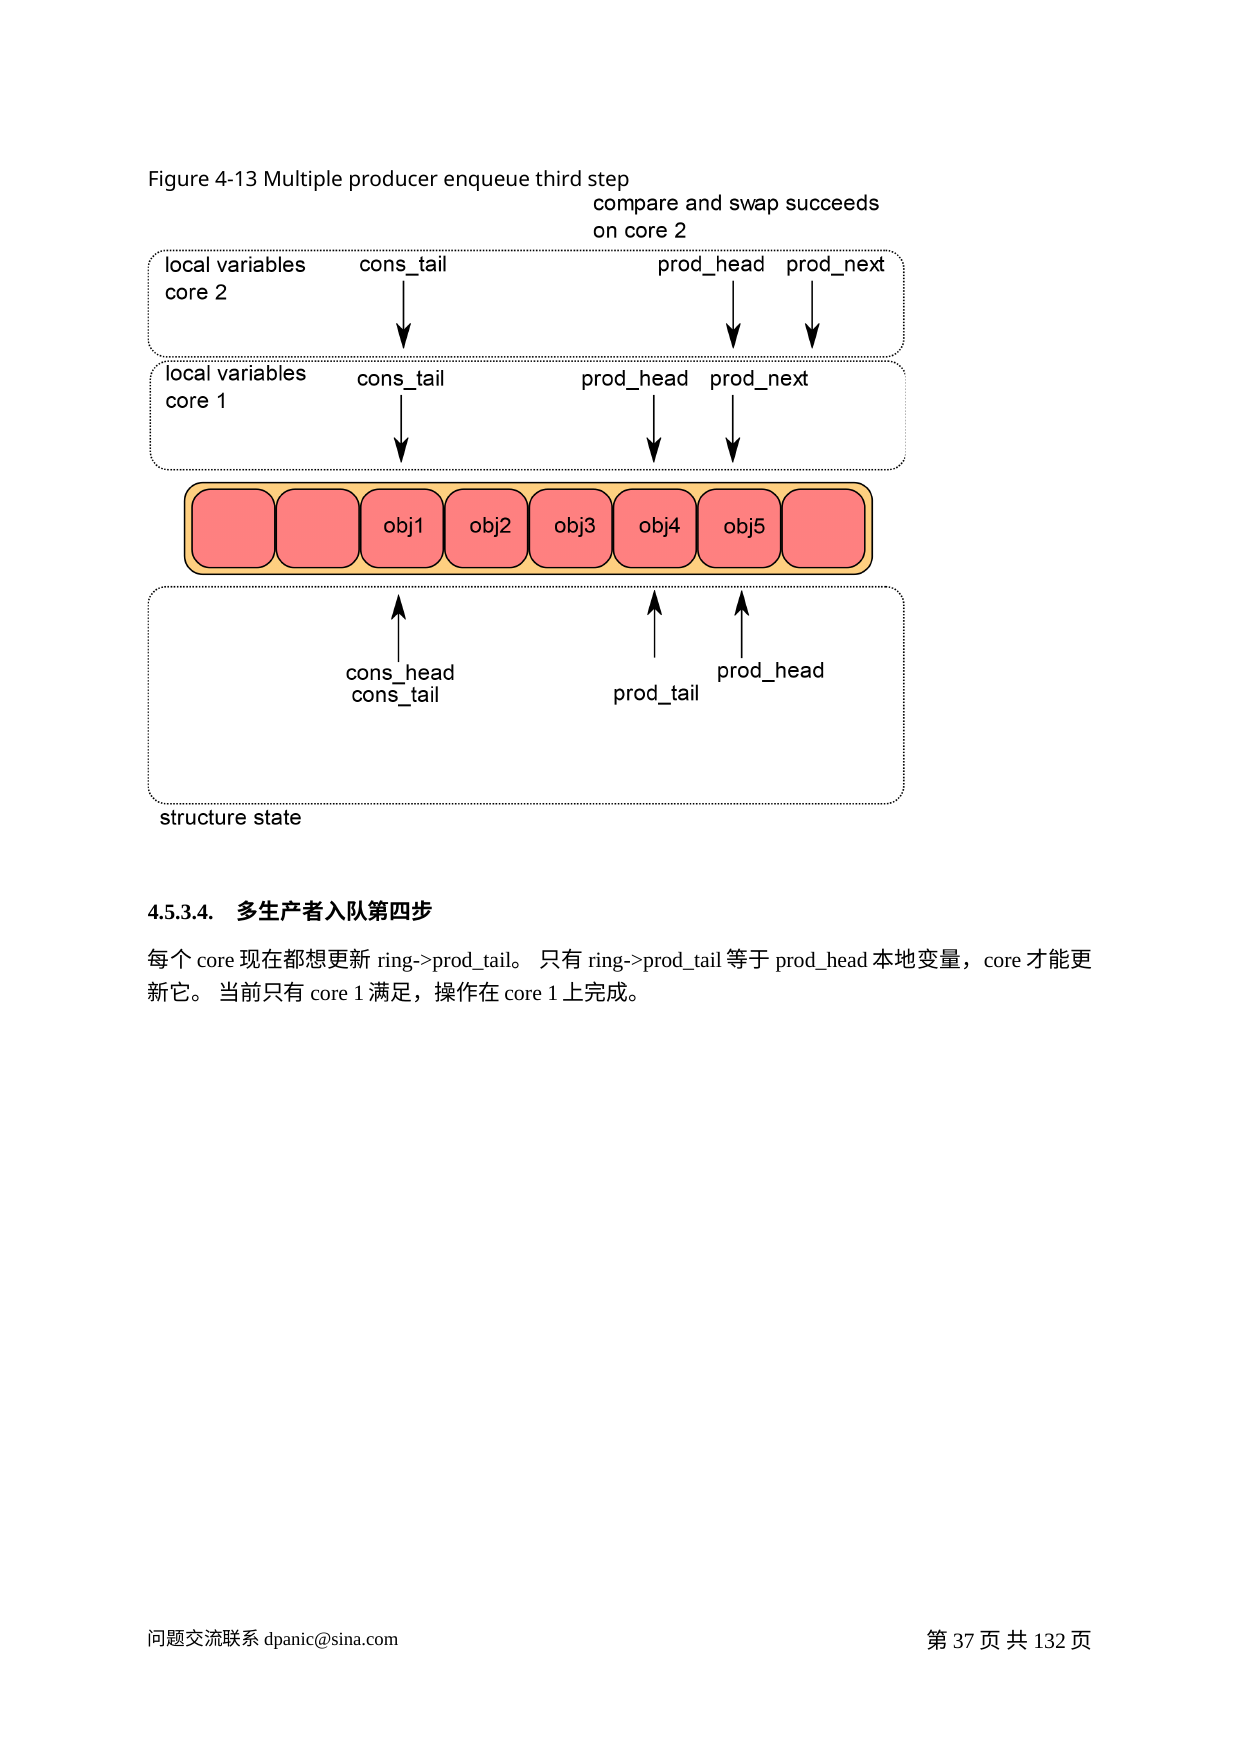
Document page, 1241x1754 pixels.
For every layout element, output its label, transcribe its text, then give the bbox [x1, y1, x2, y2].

text 每个core现在都想更新 ring->prod_tail。 只有ring->prod_tail等于prod_head本地变量，core才能更新它。 当前只有core 1满足，操作在core 1上完成。 [148, 942, 1092, 1007]
subtitle 多生产者入队第四步 [148, 893, 1092, 926]
picture [147, 194, 906, 825]
